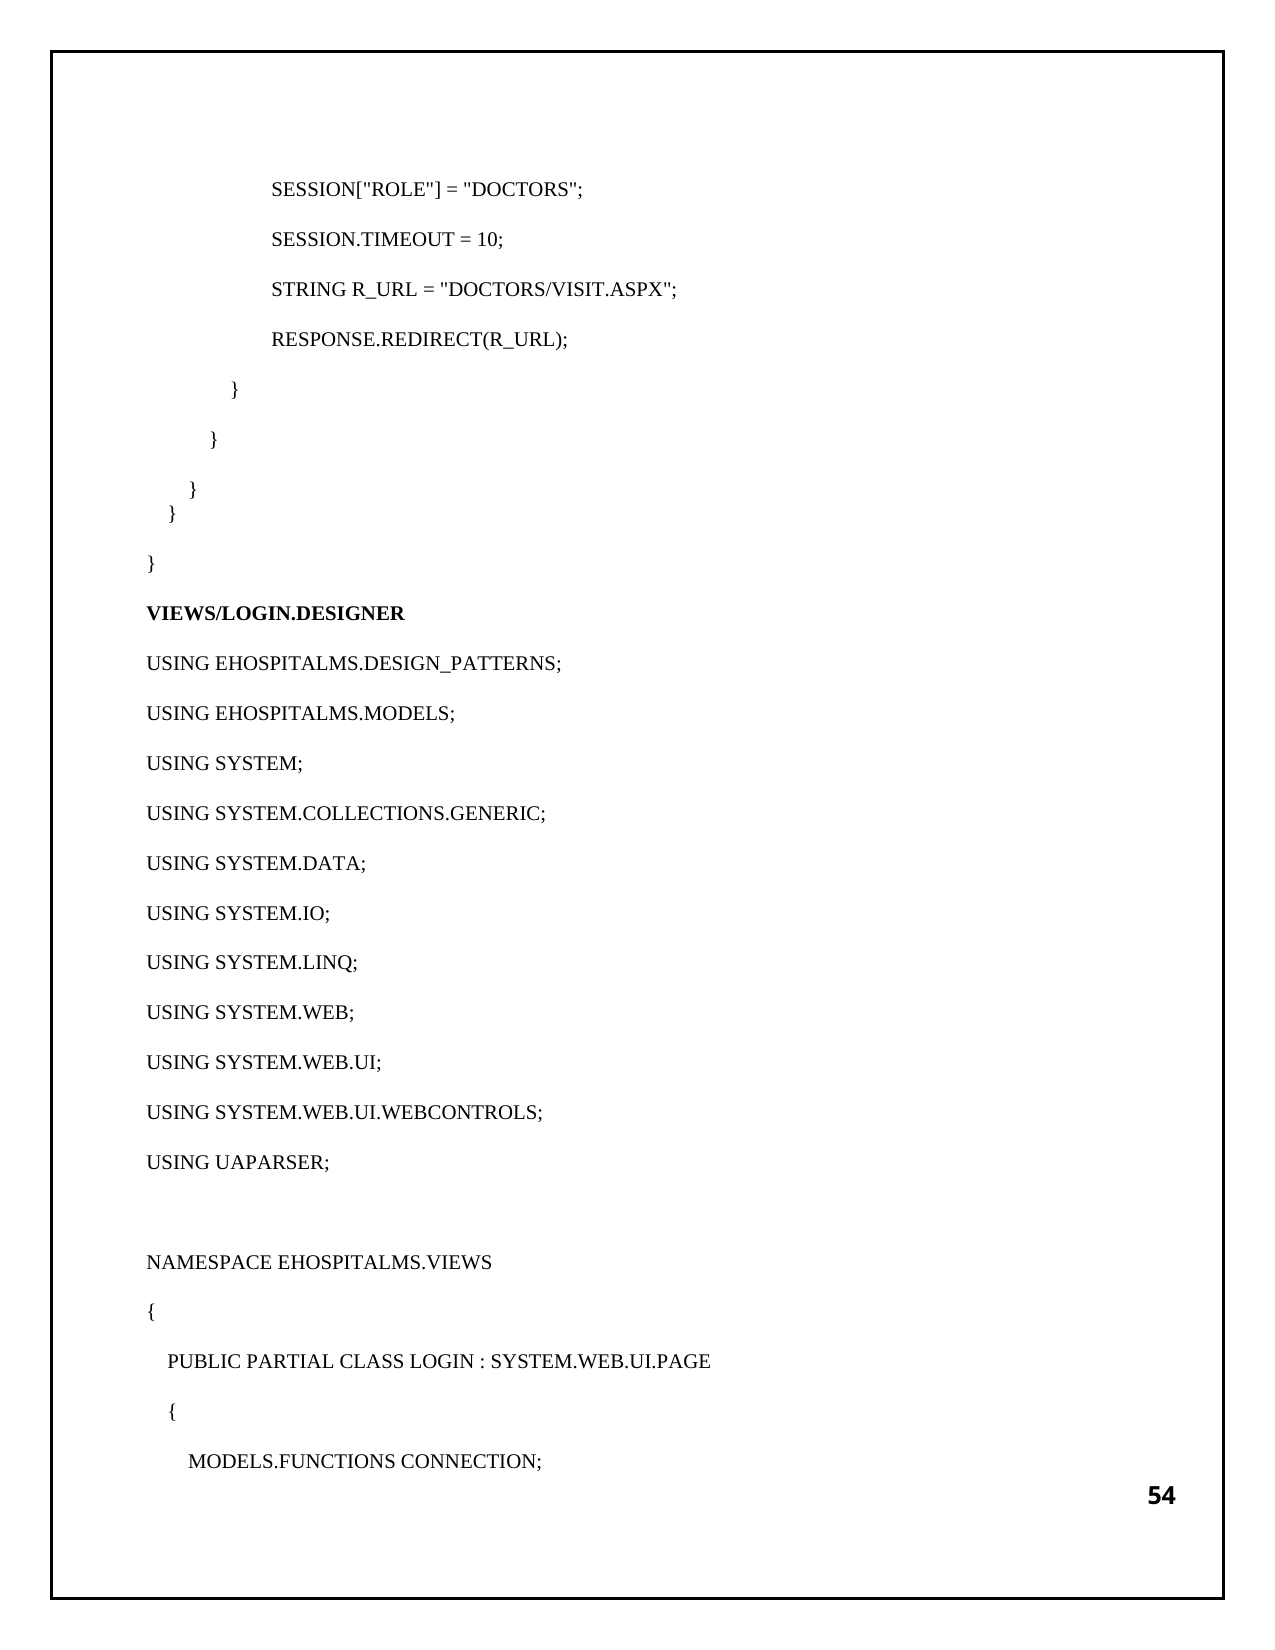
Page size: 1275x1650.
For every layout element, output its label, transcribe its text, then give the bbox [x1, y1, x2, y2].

text USING EHOSPITALMS.MODELS; [146, 701, 1177, 725]
text USING UAPARSER; [146, 1150, 1177, 1174]
text } [146, 377, 1177, 401]
text USING SYSTEM.IO; [146, 900, 1177, 924]
text } [146, 501, 1177, 525]
text USING SYSTEM.COLLECTIONS.GENERIC; [146, 801, 1177, 825]
text USING SYSTEM.WEB; [146, 1000, 1177, 1024]
text VIEWS/LOGIN.DESIGNER [146, 601, 1177, 625]
text { [146, 1299, 1177, 1323]
text SESSION.TIMEOUT = 10; [146, 227, 1177, 251]
text USING EHOSPITALMS.DESIGN_PATTERNS; [146, 651, 1177, 675]
text MODELS.FUNCTIONS CONNECTION; [146, 1449, 1177, 1473]
text } [146, 551, 1177, 575]
text } [146, 477, 1177, 501]
text USING SYSTEM.WEB.UI.WEBCONTROLS; [146, 1100, 1177, 1124]
text USING SYSTEM.LINQ; [146, 950, 1177, 974]
text RESPONSE.REDIRECT(R_URL); [146, 327, 1177, 351]
text USING SYSTEM.WEB.UI; [146, 1050, 1177, 1074]
text SESSION["ROLE"] = "DOCTORS"; [146, 177, 1177, 201]
text STRING R_URL = "DOCTORS/VISIT.ASPX"; [146, 277, 1177, 301]
text } [146, 427, 1177, 451]
text { [146, 1399, 1177, 1423]
text USING SYSTEM.DATA; [146, 851, 1177, 874]
text NAMESPACE EHOSPITALMS.VIEWS [146, 1249, 1177, 1274]
text PUBLIC PARTIAL CLASS LOGIN : SYSTEM.WEB.UI.PAGE [146, 1349, 1177, 1373]
text USING SYSTEM; [146, 751, 1177, 775]
